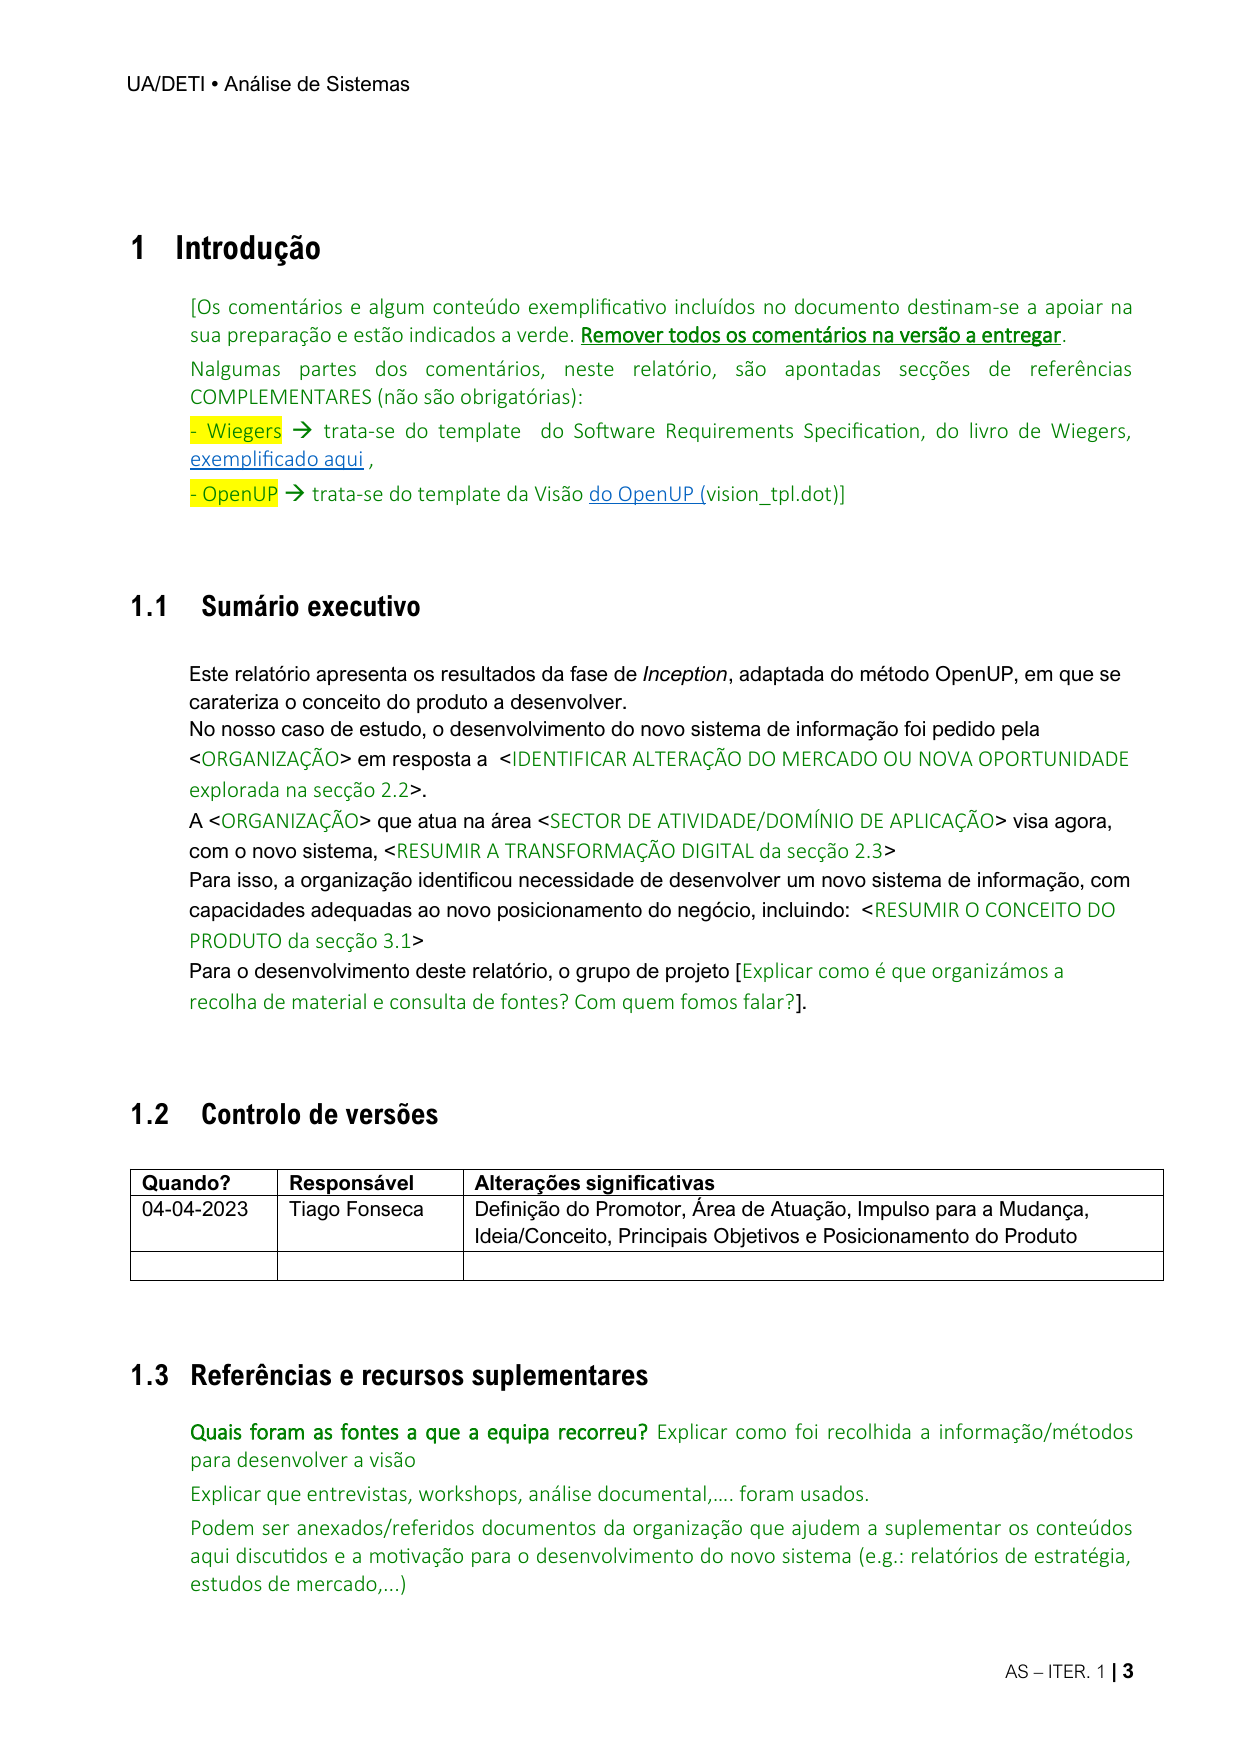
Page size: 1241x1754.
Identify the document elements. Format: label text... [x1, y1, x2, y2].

text No nosso caso de estudo, o desenvolvimento do novo sistema de informação foi pedido pela <ORGANIZAÇÃO> em resposta a <IDENTIFICAR ALTERAÇÃO DO MERCADO OU NOVA OPORTUNIDADE explorada na secção 2.2>. [189, 716, 1134, 803]
subtitle Referências e recursos suplementares [130, 1358, 1075, 1392]
text Podem ser anexados/referidos documentos da organização que ajudem a suplementar os conteúdos aqui discutidos e a motivação para o desenvolvimento do novo sistema (e.g.: relatórios de estratégia, estudos de mercado,...) [190, 1513, 1134, 1597]
text Quais foram as fontes a que a equipa recorreu? Explicar como foi recolhida a informação/métodos para desenvolver a visão [190, 1417, 1134, 1473]
text Explicar que entrevistas, workshops, análise documental,…. foram usados. [190, 1479, 1134, 1507]
table_cell Definição do Promotor, Área de Atuação, Impulso para a Mudança, Ideia/Conceito, Principais Objetivos e Posicionamento do Produto [464, 1196, 1163, 1251]
table_header Quando? [131, 1170, 277, 1195]
subtitle Controlo de versões [130, 1096, 1134, 1131]
table_cell Tiago Fonseca [278, 1196, 463, 1251]
subtitle Sumário executivo [130, 588, 1134, 623]
text Para o desenvolvimento deste relatório, o grupo de projeto [Explicar como é que organizámos a recolha de material e consulta de fontes? Com quem fomos falar?]. [189, 957, 1134, 1015]
text [Os comentários e algum conteúdo exemplificativo incluídos no documento destinam-se a apoiar na sua preparação e estão indicados a verde. Remover todos os comentários na versão a entregar. [190, 292, 1134, 348]
text Nalgumas partes dos comentários, neste relatório, são apontadas secções de referências COMPLEMENTARES (não são obrigatórias): [190, 354, 1134, 410]
table_cell 04-04-2023 [131, 1196, 277, 1251]
table_header Responsável [278, 1170, 463, 1195]
subtitle Introdução [130, 226, 1134, 267]
text Para isso, a organização identificou necessidade de desenvolver um novo sistema de informação, com capacidades adequadas ao novo posicionamento do negócio, incluindo: <RESUMIR O CONCEITO DO PRODUTO da secção 3.1> [189, 867, 1134, 954]
table_cell [278, 1252, 463, 1280]
text - Wiegers trata-se do template do Software Requirements Specification, do livro de Wiegers, exemplificado aqui , [190, 416, 1134, 472]
text A <ORGANIZAÇÃO> que atua na área <SECTOR DE ATIVIDADE/DOMÍNIO DE APLICAÇÃO> visa agora, com o novo sistema, <RESUMIR A TRANSFORMAÇÃO DIGITAL da secção 2.3> [189, 806, 1134, 864]
text Este relatório apresenta os resultados da fase de Inception, adaptada do método OpenUP, em que se carateriza o conceito do produto a desenvolver. [189, 661, 1134, 714]
table_cell [131, 1252, 277, 1280]
table_cell [464, 1252, 1163, 1280]
table_header Alterações significativas [464, 1170, 1163, 1195]
text - OpenUP trata-se do template da Visão do OpenUP (vision_tpl.dot)] [278, 479, 1134, 507]
